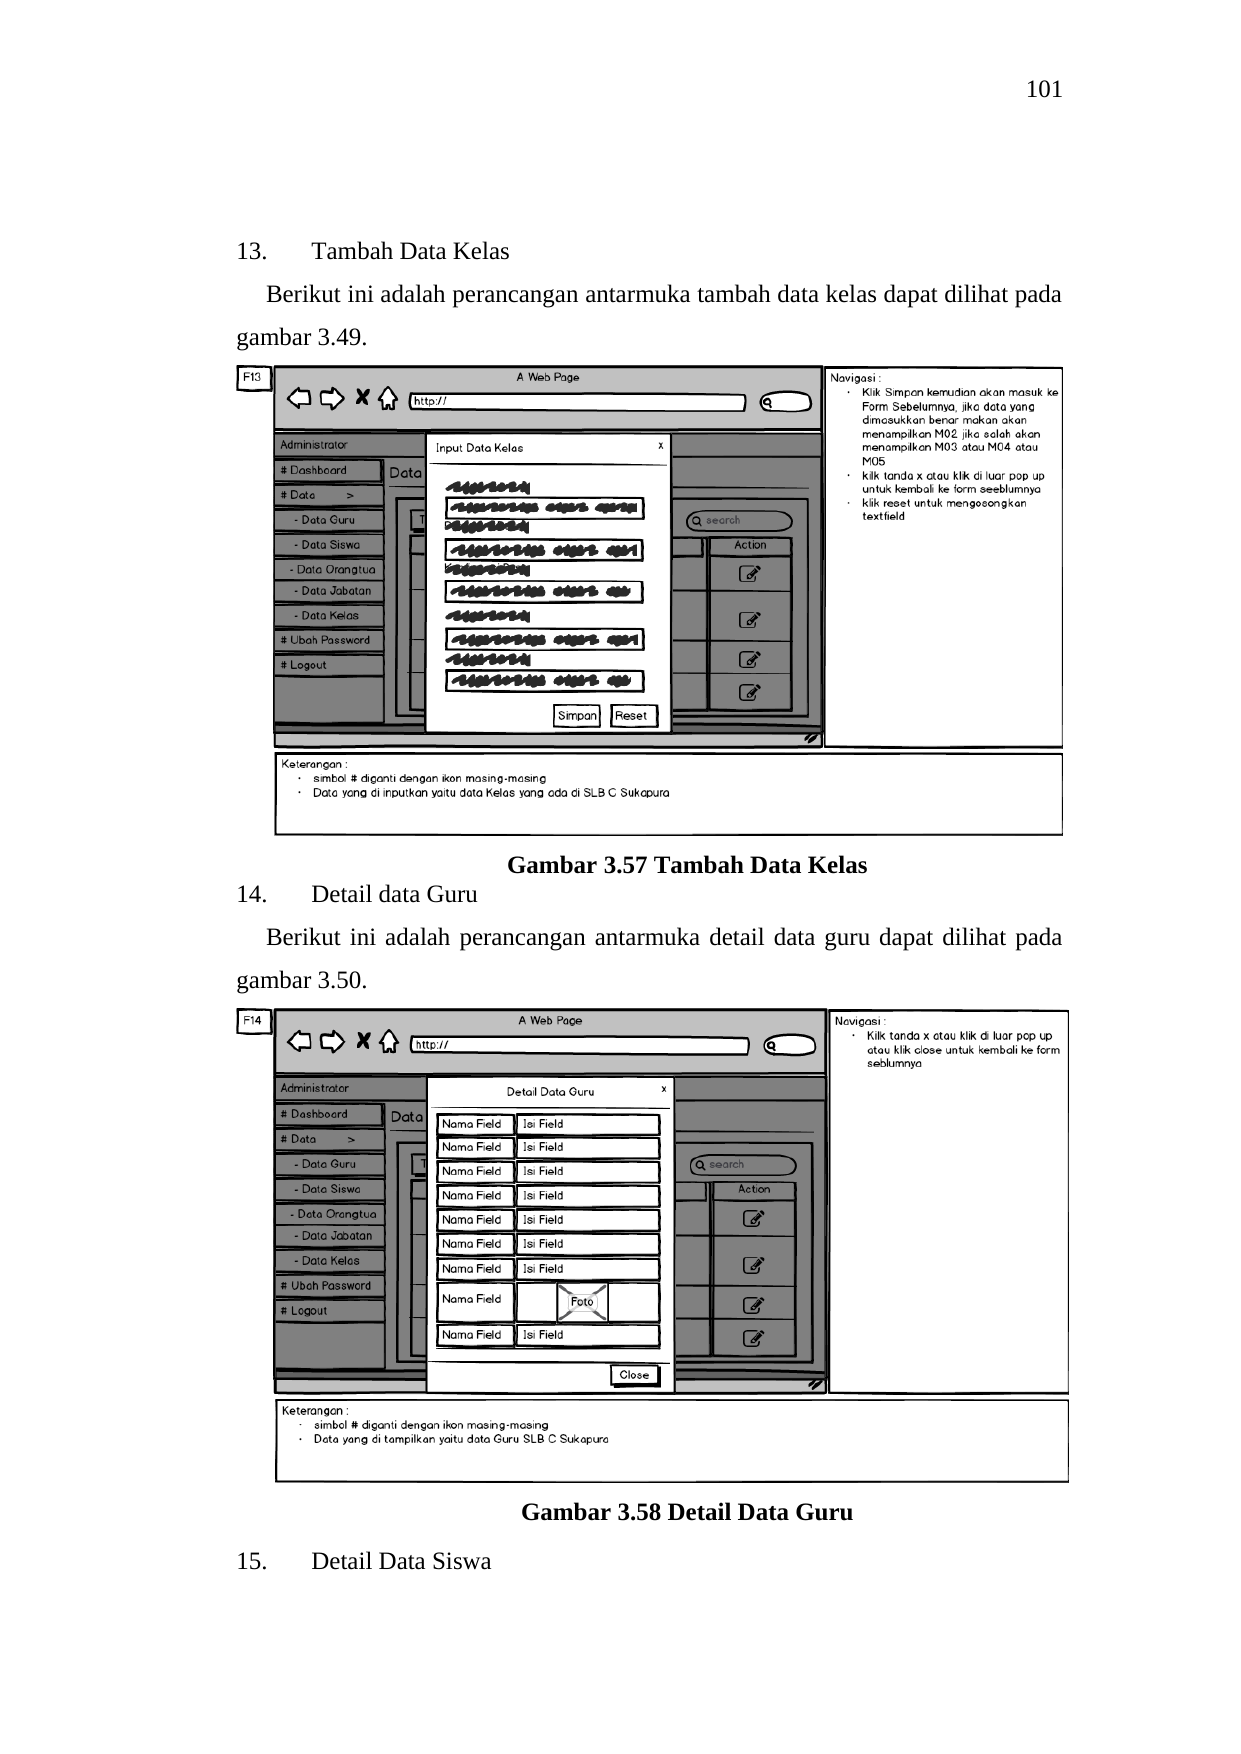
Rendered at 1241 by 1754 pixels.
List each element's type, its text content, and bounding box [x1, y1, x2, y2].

list Detail data Guru [236, 879, 1063, 908]
list Tambah Data Kelas [236, 236, 1063, 265]
list Detail Data Siswa [236, 1546, 1063, 1575]
picture [236, 1008, 1069, 1483]
picture [236, 365, 1063, 836]
text Berikut ini adalah perancangan antarmuka detail data guru dapat dilihat pada gambar 3.50. [236, 922, 1063, 994]
text Berikut ini adalah perancangan antarmuka tambah data kelas dapat dilihat pada gambar 3.49. [236, 279, 1063, 351]
